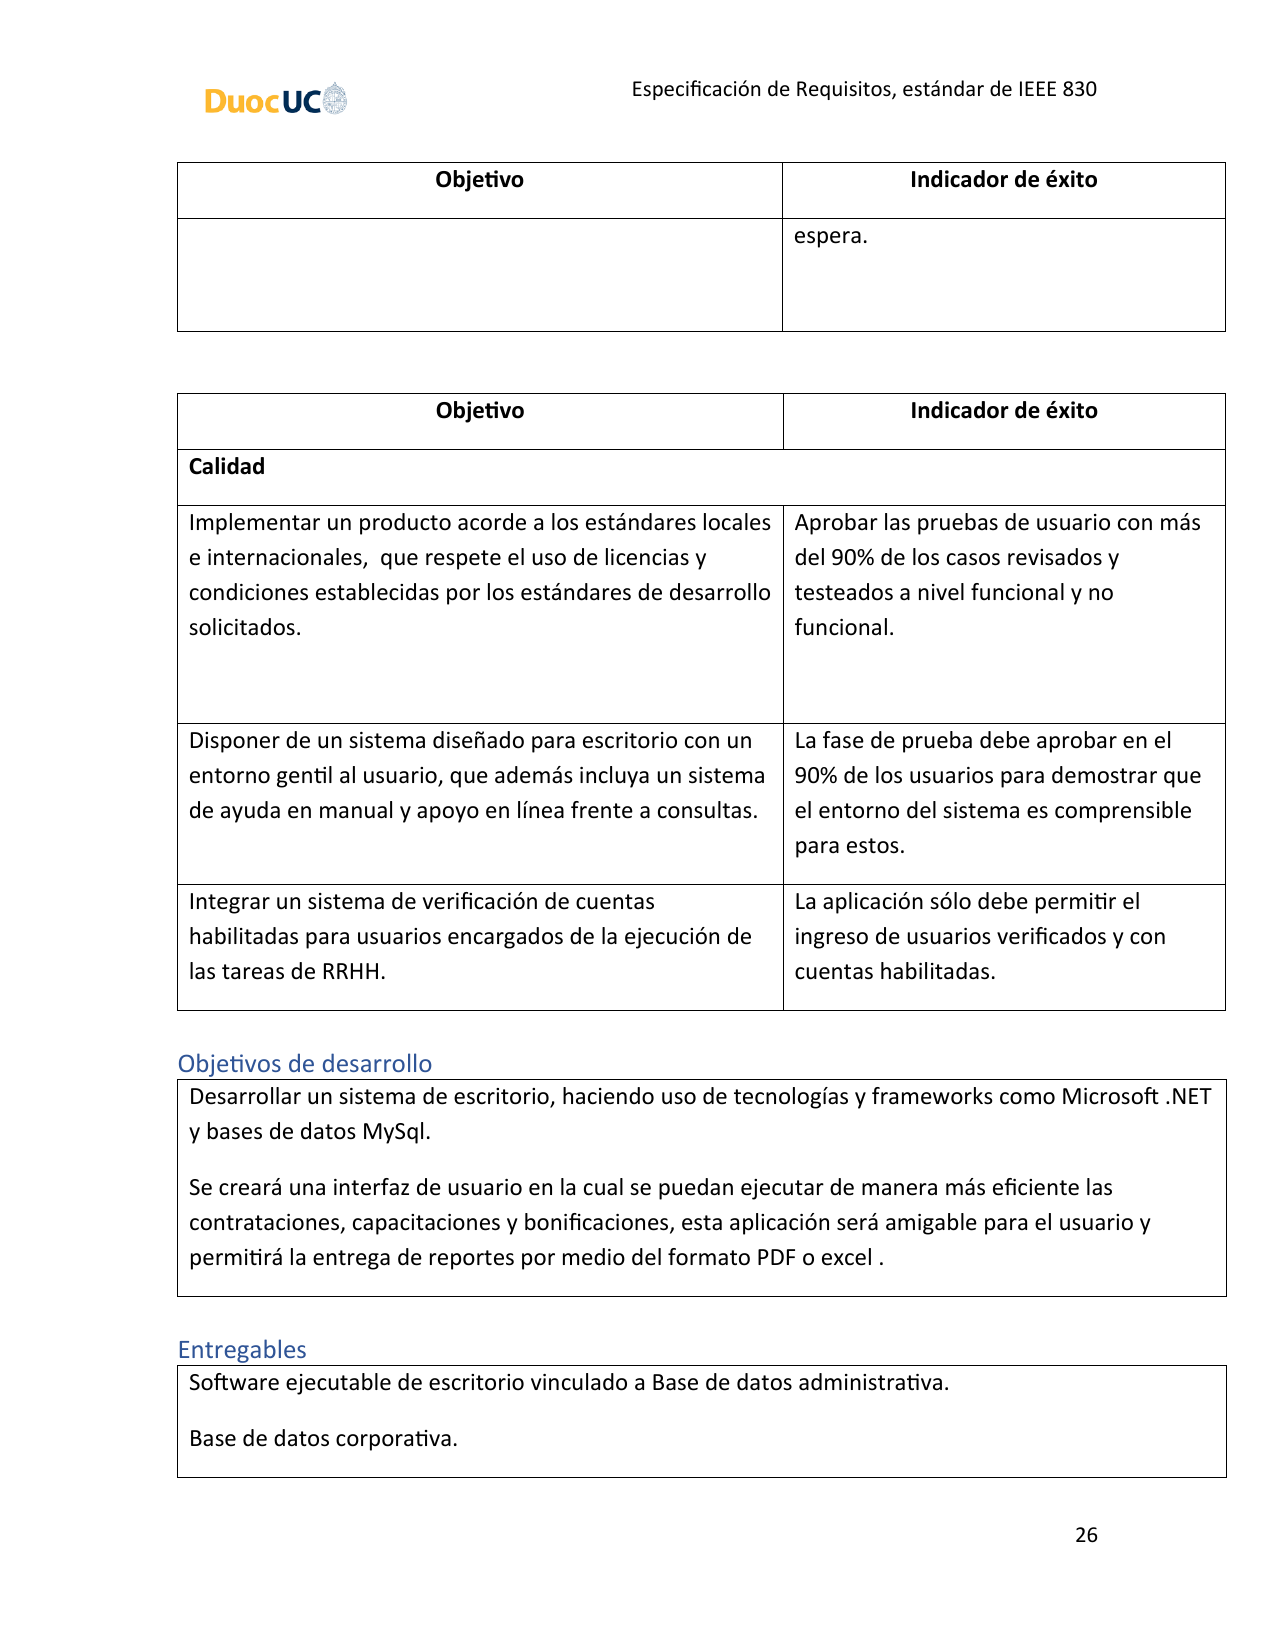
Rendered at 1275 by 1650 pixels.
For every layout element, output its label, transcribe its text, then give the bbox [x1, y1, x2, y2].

text Entregables [177, 1332, 1098, 1365]
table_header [178, 1366, 1226, 1477]
table_header Objetivo [178, 394, 783, 449]
table_header Indicador de éxito [784, 394, 1225, 449]
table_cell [783, 219, 1225, 331]
table_header Indicador de éxito [783, 163, 1225, 218]
table_cell Integrar un sistema de verificación de cuentas habilitadas para usuarios encargados de la ejecución de las tareas de RRHH. [178, 885, 783, 1010]
table_cell La fase de prueba debe aprobar en el 90% de los usuarios para demostrar que el entorno del sistema es comprensible para estos. [784, 724, 1225, 884]
table_cell Implementar un producto acorde a los estándares locales e internacionales, que respete el uso de licencias y condiciones establecidas por los estándares de desarrollo solicitados. [178, 506, 783, 723]
table_header Objetivo [178, 163, 782, 218]
table_cell Aprobar las pruebas de usuario con más del 90% de los casos revisados y testeados a nivel funcional y no funcional. [784, 506, 1225, 723]
picture [198, 78, 352, 117]
table_header Desarrollar un sistema de escritorio, haciendo uso de tecnologías y frameworks como Microsoft .NET y bases de datos MySql. Se creará una interfaz de usuario en la cual se puedan ejecutar de manera más eficiente las contrataciones, capacitaciones y bonificaciones, esta aplicación será amigable para el usuario y permitirá la entrega de reportes por medio del formato PDF o excel . [178, 1080, 1226, 1296]
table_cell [178, 219, 782, 331]
table_cell Disponer de un sistema diseñado para escritorio con un entorno gentil al usuario, que además incluya un sistema de ayuda en manual y apoyo en línea frente a consultas. [178, 724, 783, 884]
text Objetivos de desarrollo [177, 1046, 1098, 1079]
table_cell Calidad [178, 450, 1225, 505]
table_cell La aplicación sólo debe permitir el ingreso de usuarios verificados y con cuentas habilitadas. [784, 885, 1225, 1010]
